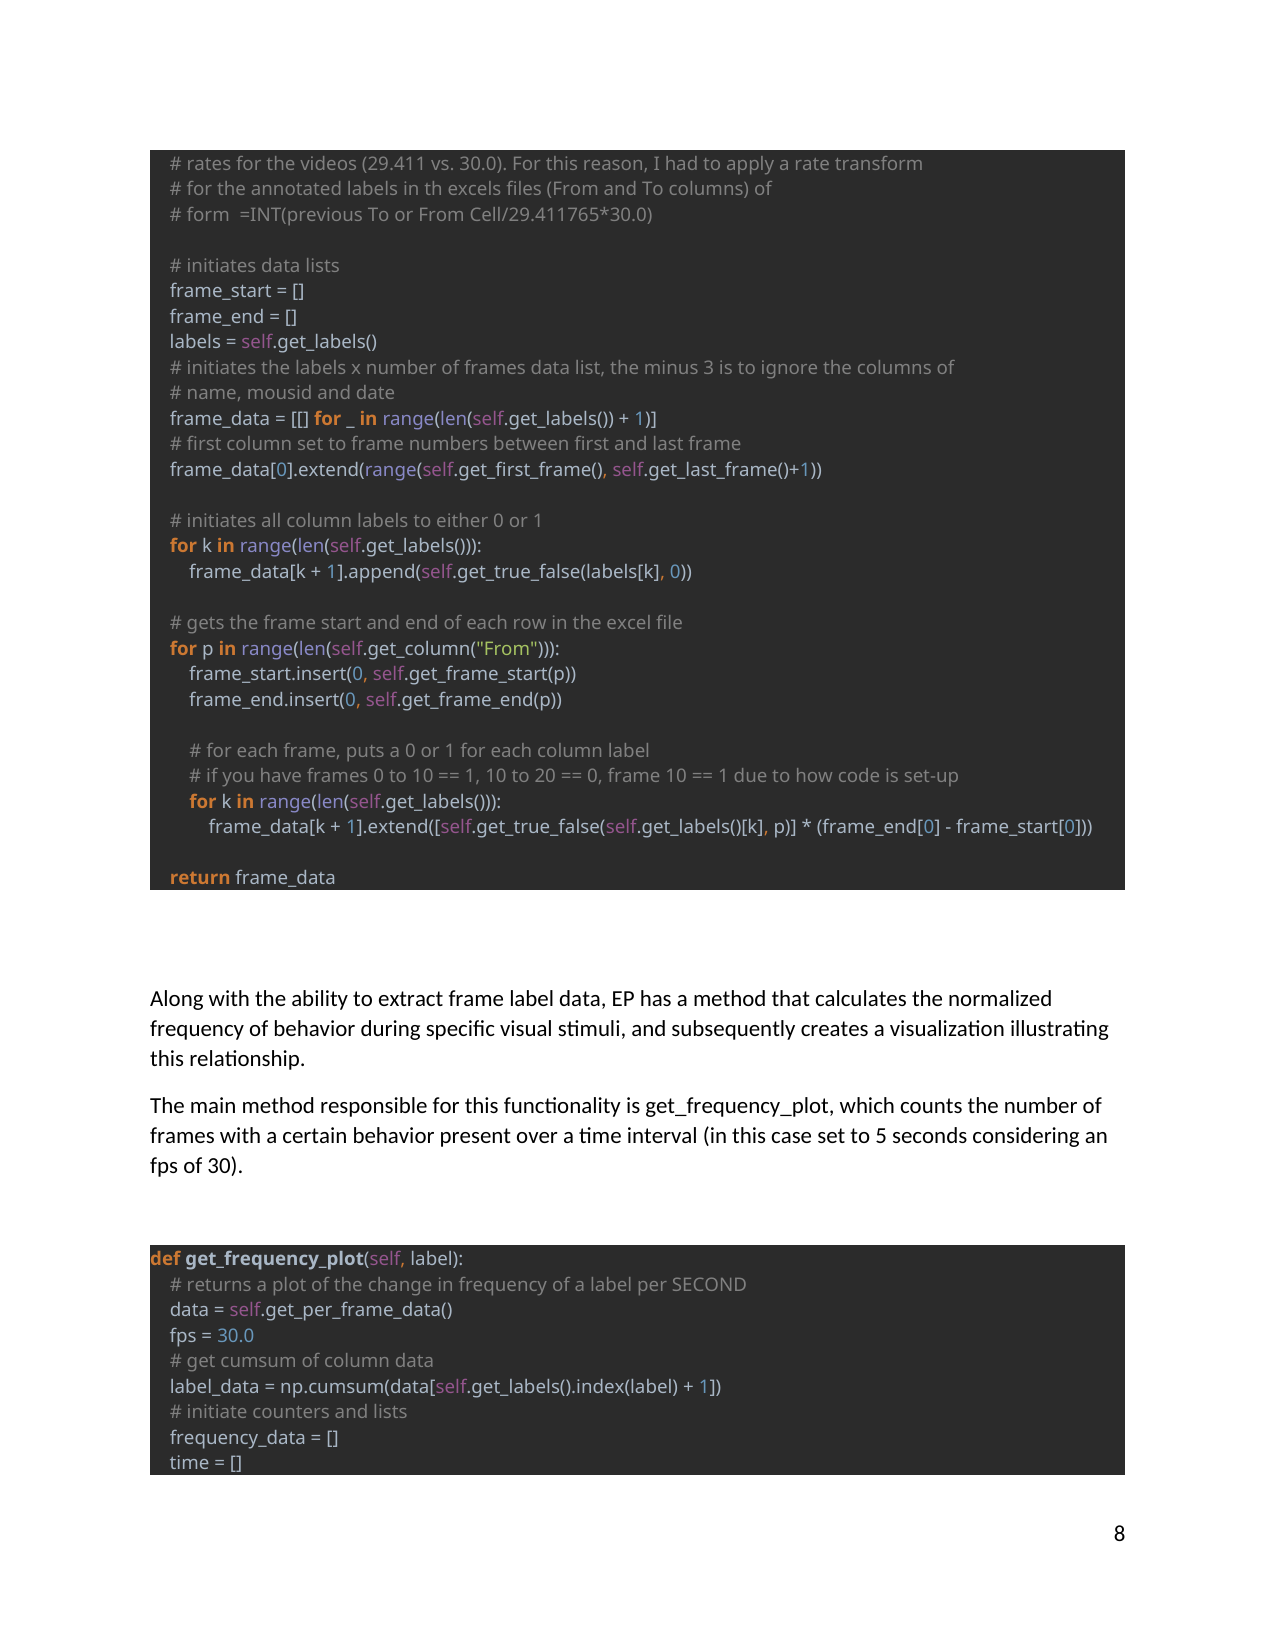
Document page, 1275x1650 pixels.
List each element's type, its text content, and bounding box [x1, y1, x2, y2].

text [150, 150, 1125, 890]
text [150, 1245, 1125, 1475]
text The main method responsible for this functionality is get_frequency_plot, which counts the number of frames with a certain behavior present over a time interval (in this case set to 5 seconds considering an fps of 30). [150, 1091, 1125, 1179]
text Along with the ability to extract frame label data, EP has a method that calculates the normalized frequency of behavior during specific visual stimuli, and subsequently creates a visualization illustrating this relationship. [150, 984, 1125, 1072]
